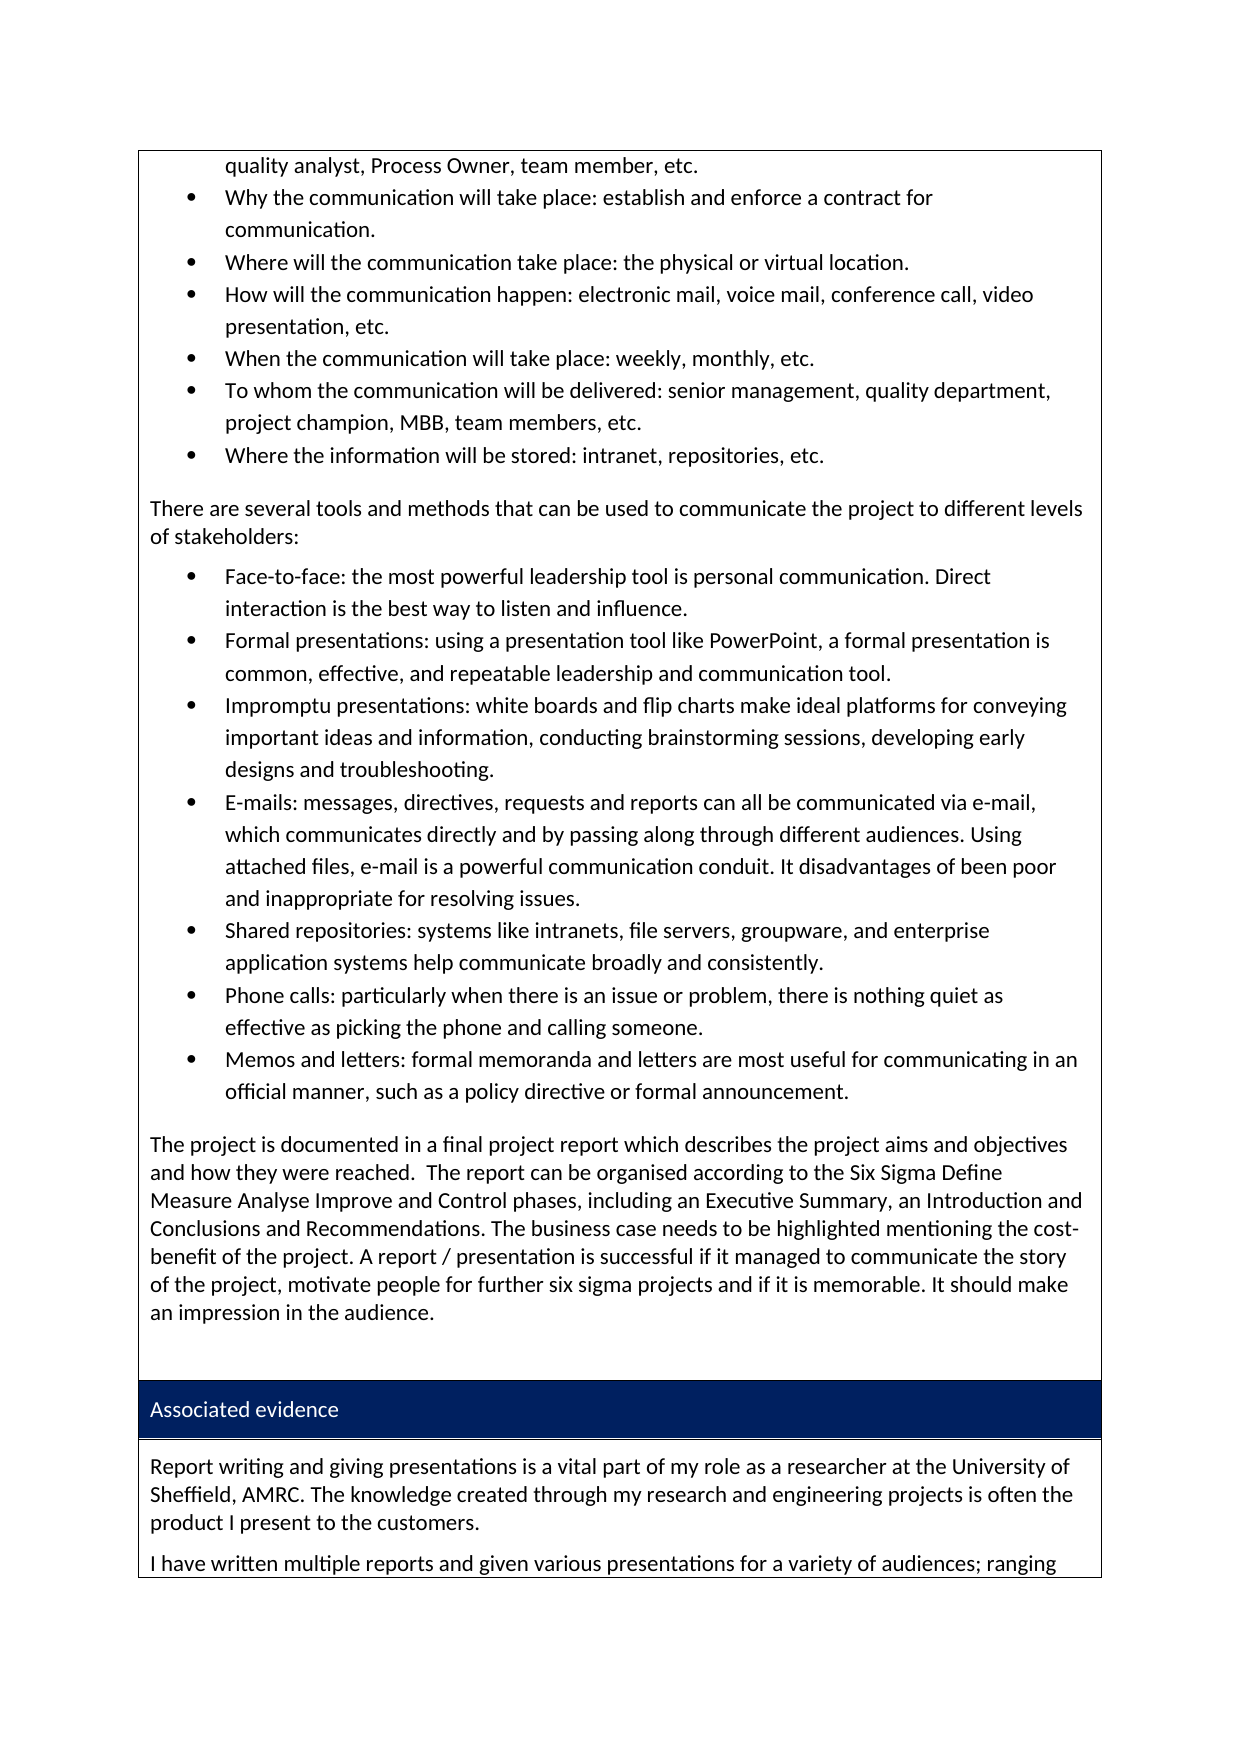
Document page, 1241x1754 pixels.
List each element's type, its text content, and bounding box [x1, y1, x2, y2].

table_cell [139, 151, 1101, 1379]
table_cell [139, 1440, 1101, 1577]
table_cell Associated evidence [139, 1381, 1101, 1438]
